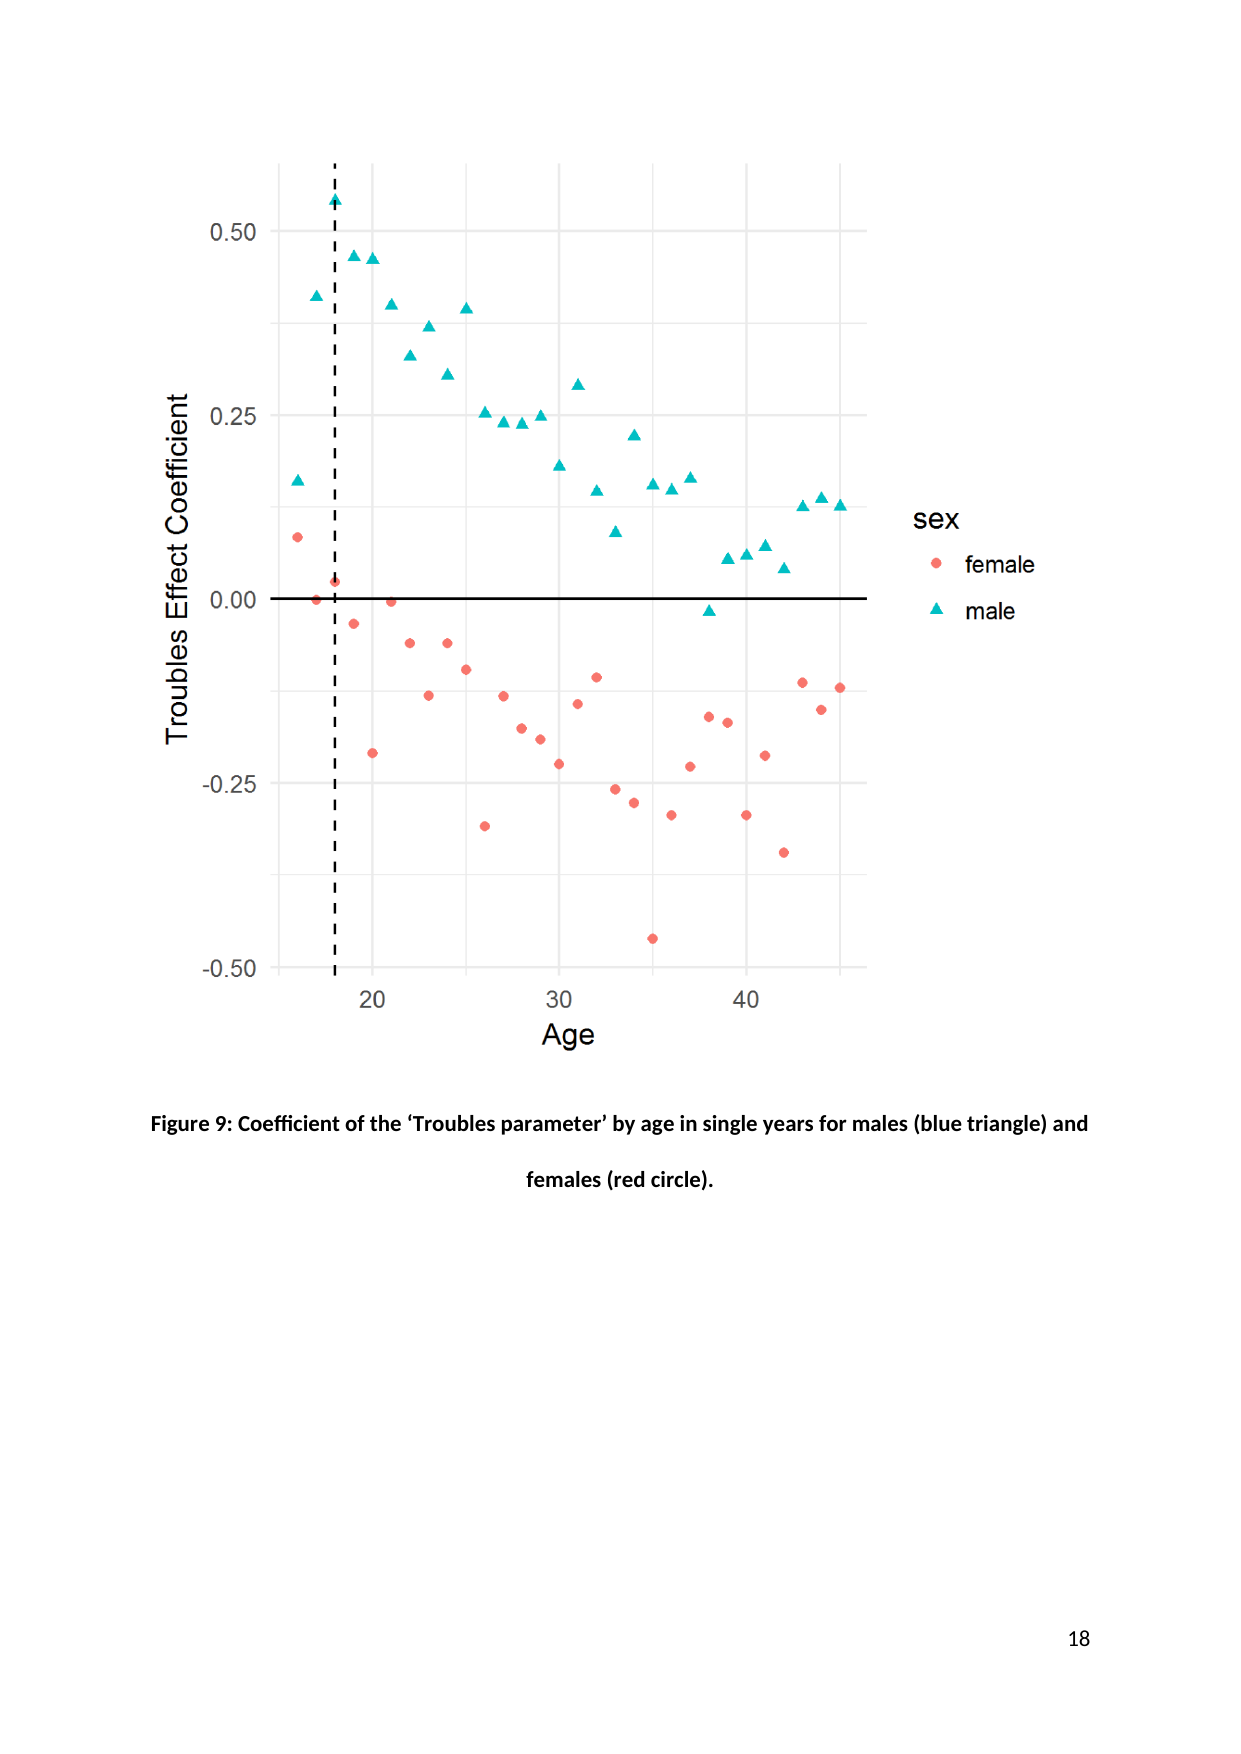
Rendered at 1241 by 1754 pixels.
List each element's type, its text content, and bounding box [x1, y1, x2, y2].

picture [150, 150, 1065, 1065]
text Figure 9: Coefficient of the ‘Troubles parameter’ by age in single years for males (blue triangle) and females (red circle). [150, 1109, 1090, 1193]
